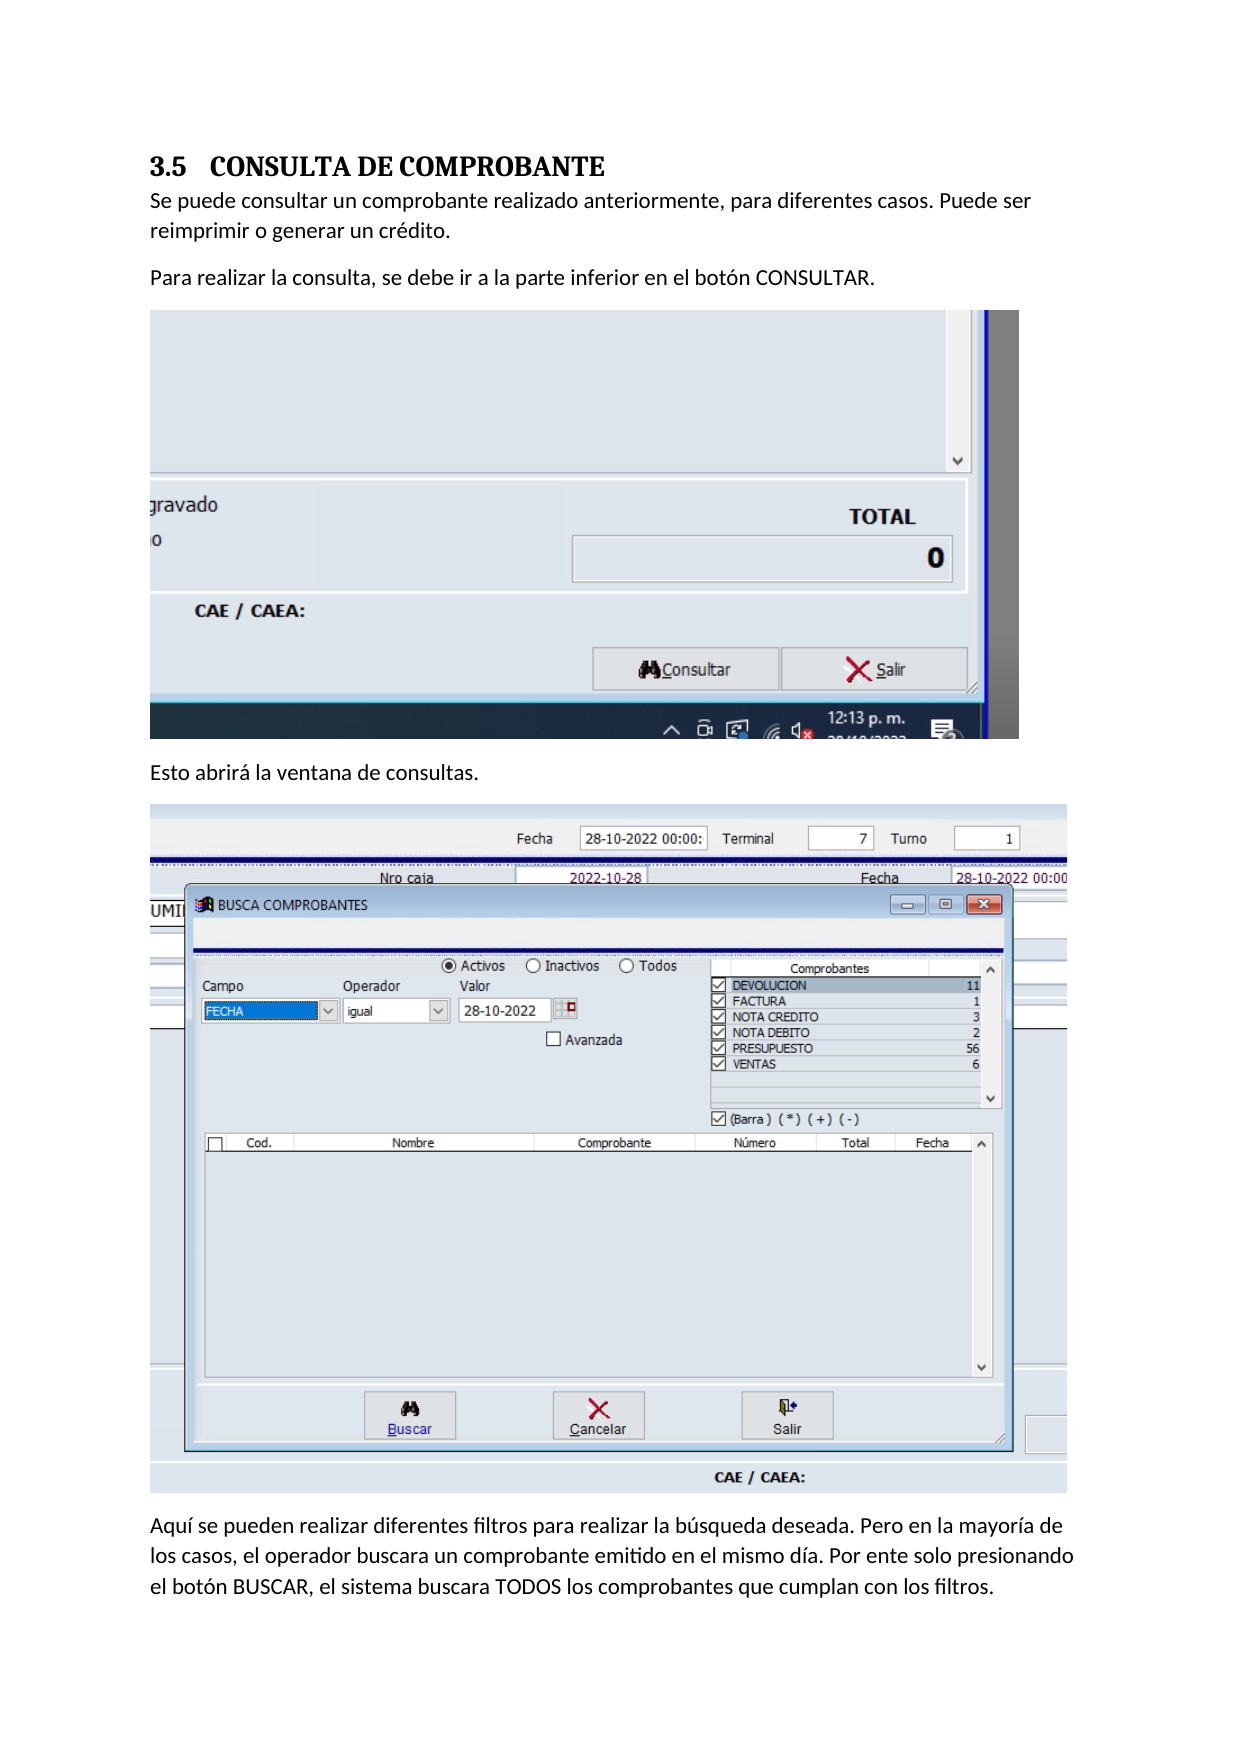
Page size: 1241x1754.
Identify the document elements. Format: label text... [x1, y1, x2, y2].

text Se puede consultar un comprobante realizado anteriormente, para diferentes casos. Puede ser reimprimir o generar un crédito. [150, 186, 1090, 244]
subtitle CONSULTA DE COMPROBANTE [150, 150, 1090, 183]
text Esto abrirá la ventana de consultas. [150, 758, 1090, 786]
text Aquí se pueden realizar diferentes filtros para realizar la búsqueda deseada. Pero en la mayoría de los casos, el operador buscara un comprobante emitido en el mismo día. Por ente solo presionando el botón BUSCAR, el sistema buscara TODOS los comprobantes que cumplan con los filtros. [150, 1511, 1090, 1600]
text Para realizar la consulta, se debe ir a la parte inferior en el botón CONSULTAR. [150, 263, 1090, 291]
